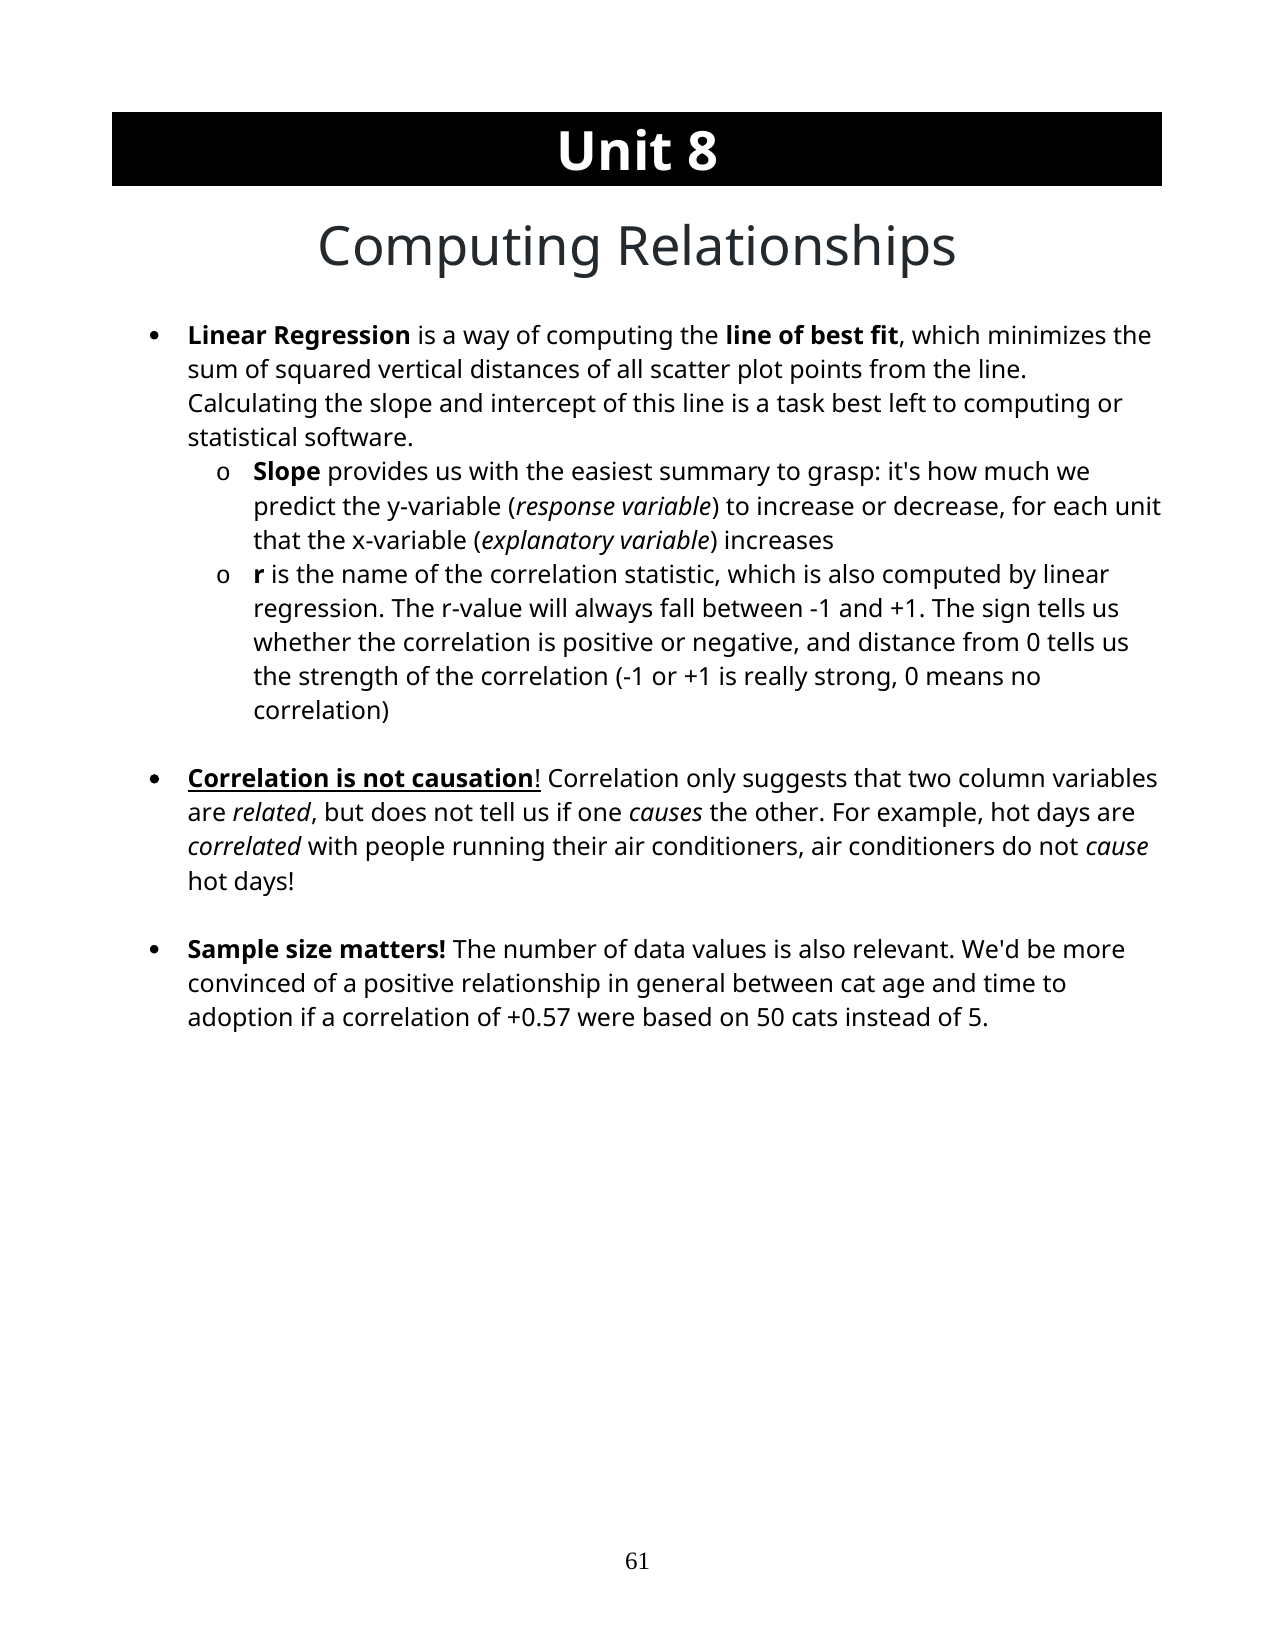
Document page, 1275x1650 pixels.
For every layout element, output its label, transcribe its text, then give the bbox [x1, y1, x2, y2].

list Slope provides us with the easiest summary to grasp: it's how much we predict the y-variable (response variable) to increase or decrease, for each unit that the x-variable (explanatory variable) increases [216, 454, 1162, 556]
list r is the name of the correlation statistic, which is also computed by linear regression. The r-value will always fall between -1 and +1. The sign tells us whether the correlation is positive or negative, and distance from 0 tells us the strength of the correlation (-1 or +1 is really strong, 0 means no correlation) [216, 556, 1162, 727]
list Linear Regression is a way of computing the line of best fit, which minimizes the sum of squared vertical distances of all scatter plot points from the line. Calculating the slope and intercept of this line is a task best left to computing or statistical software. [150, 318, 1162, 454]
subtitle Computing Relationships [112, 207, 1162, 281]
list Correlation is not causation! Correlation only suggests that two column variables are related, but does not tell us if one causes the other. For example, hot days are correlated with people running their air conditioners, air conditioners do not cause hot days! [150, 761, 1162, 897]
list Sample size matters! The number of data values is also relevant. We'd be more convinced of a positive relationship in general between cat age and time to adoption if a correlation of +0.57 were based on 50 cats instead of 5. [150, 931, 1162, 1033]
subtitle Unit 8 [112, 112, 1162, 186]
